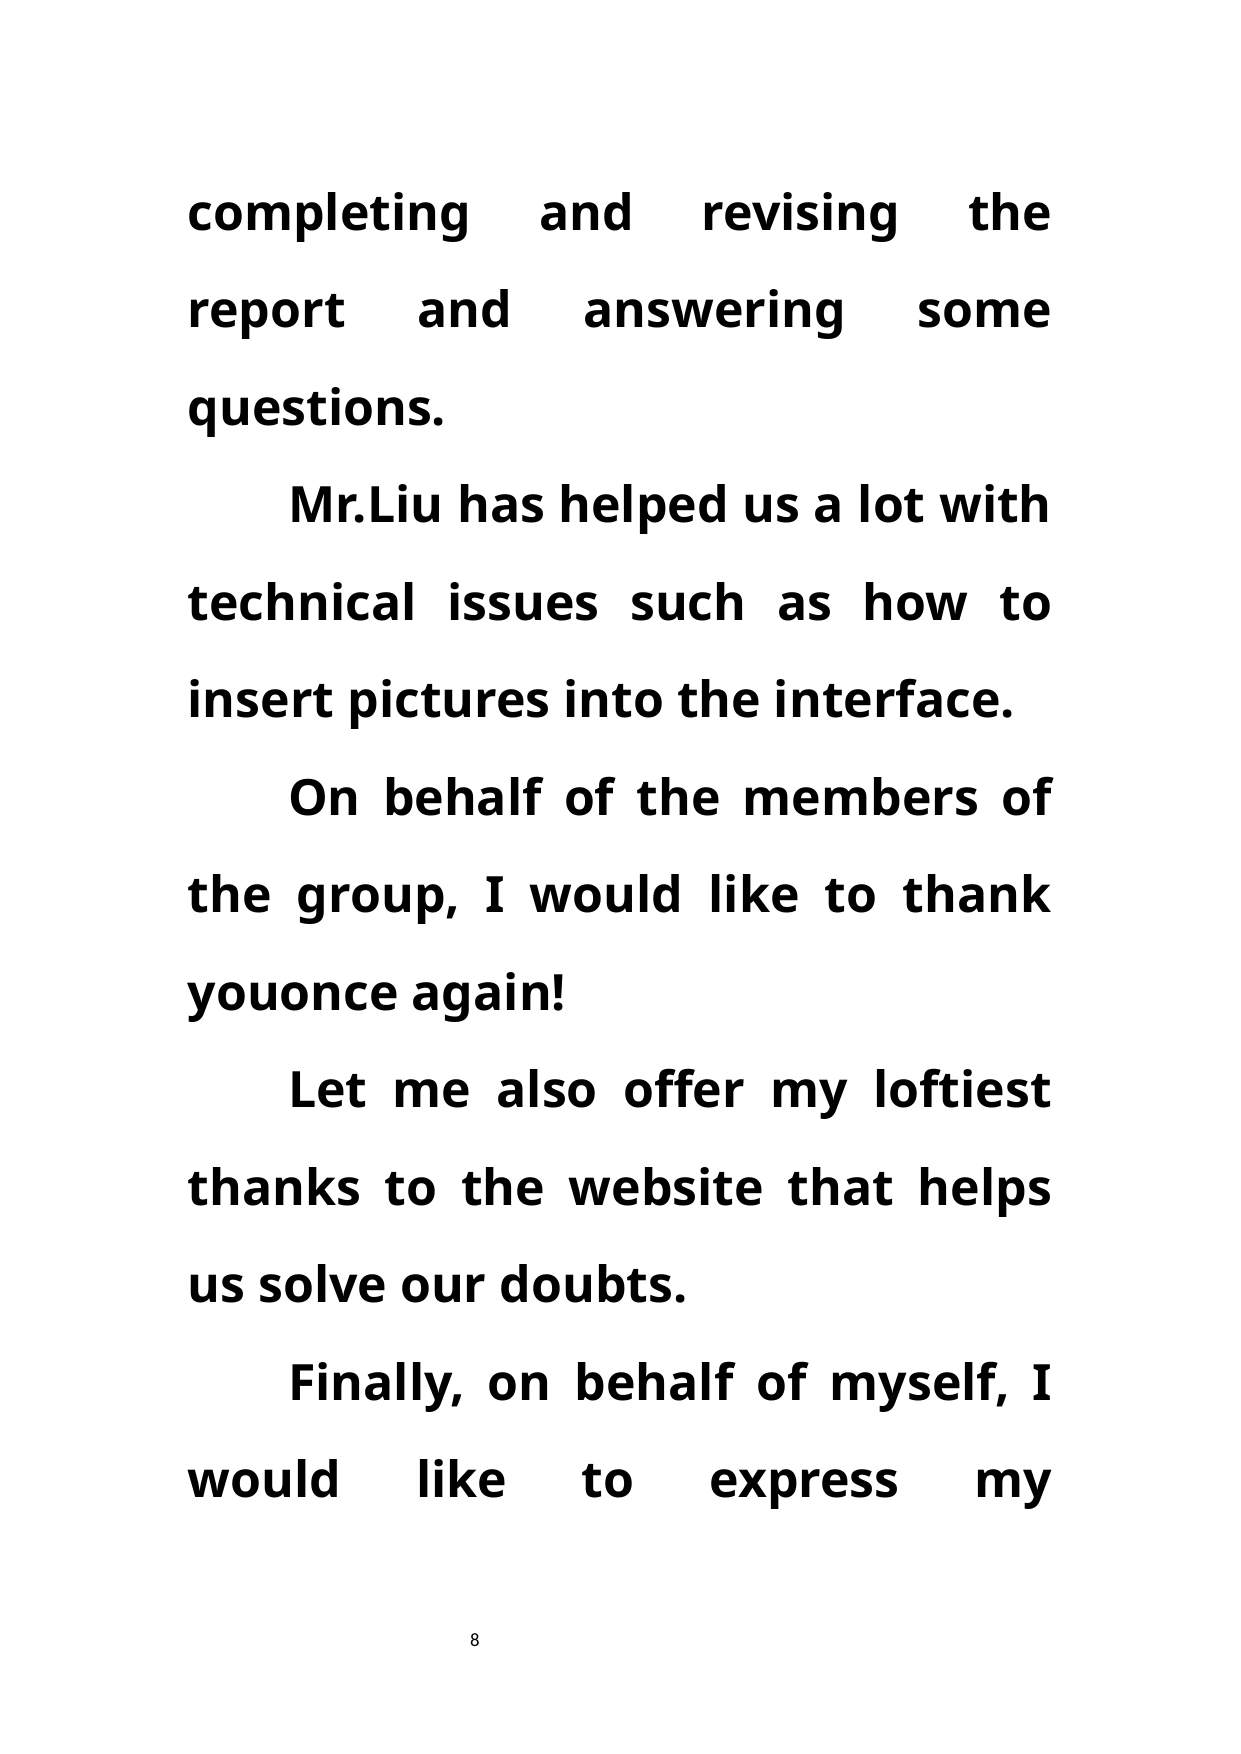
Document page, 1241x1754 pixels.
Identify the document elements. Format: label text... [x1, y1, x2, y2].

text Let me also offer my loftiest thanks to the website that helps us solve our doubts. [187, 1039, 1053, 1332]
text On behalf of the members of the group, I would like to thank youonce again! [187, 747, 1053, 1039]
text Mr.Liu has helped us a lot with technical issues such as how to insert pictures into the interface. [187, 454, 1053, 747]
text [187, 1332, 1053, 1527]
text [187, 162, 1053, 454]
